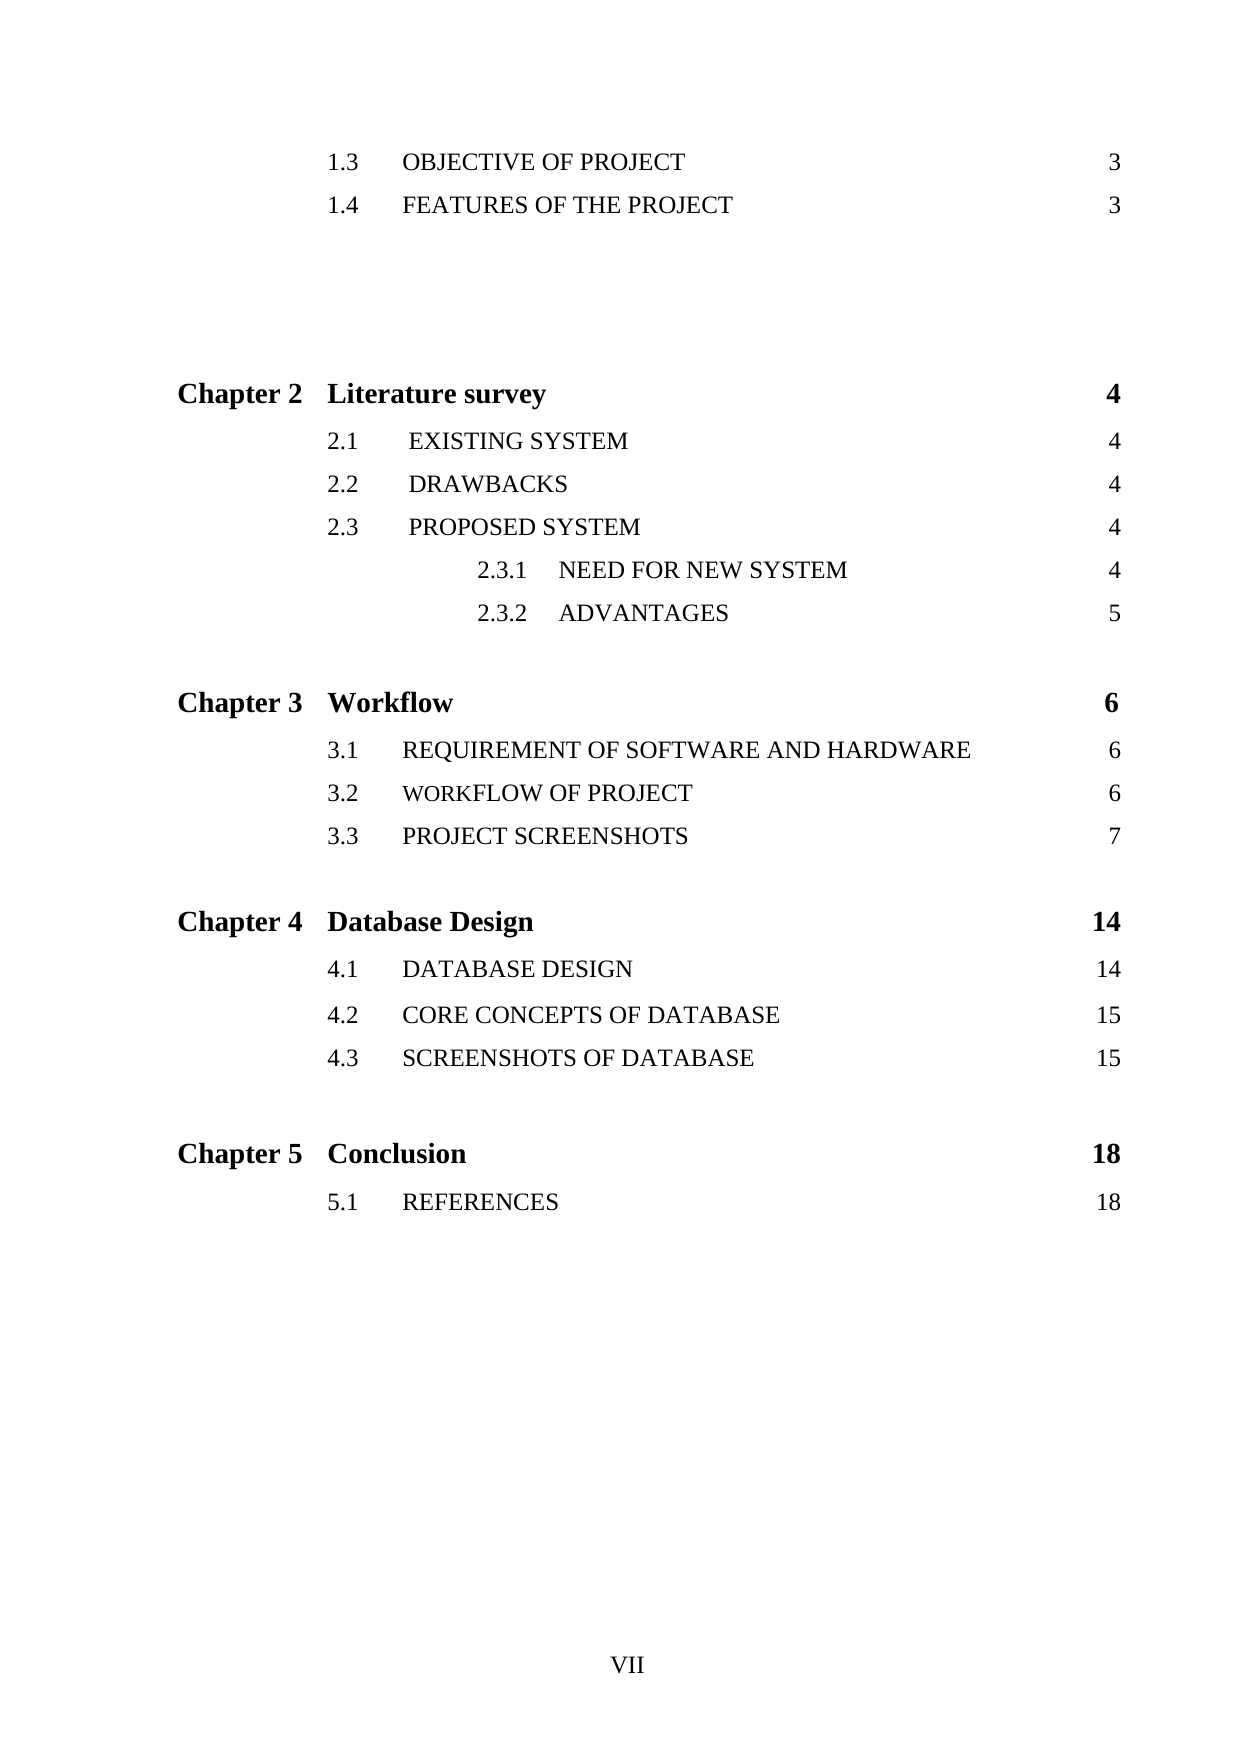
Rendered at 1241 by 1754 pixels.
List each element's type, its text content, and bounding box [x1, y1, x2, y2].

list EXISTING SYSTEM 4 [327, 426, 1122, 455]
text Chapter 5 Conclusion 18 [177, 1136, 1122, 1170]
text 1.3 OBJECTIVE OF PROJECT 3 [177, 147, 1122, 176]
text 3.1 REQUIREMENT OF SOFTWARE AND HARDWARE 6 [177, 735, 1122, 764]
text 3.3 PROJECT SCREENSHOTS 7 [252, 821, 1122, 850]
text Chapter 2 Literature survey 4 [177, 376, 1122, 409]
list PROPOSED SYSTEM 4 [327, 512, 1122, 541]
text Chapter 4 Database Design 14 [177, 904, 1122, 937]
text 5.1 REFERENCES 18 [177, 1187, 1122, 1215]
list NEED FOR NEW SYSTEM 4 [477, 555, 1122, 584]
list ADVANTAGES 5 [477, 598, 1122, 627]
list DRAWBACKS 4 [327, 469, 1122, 498]
text 4.2 CORE CONCEPTS OF DATABASE 15 [252, 1000, 1122, 1028]
text 1.4 FEATURES OF THE PROJECT 3 [177, 190, 1122, 219]
text Chapter 3 Workflow 6 [177, 685, 1122, 718]
text 4.1 DATABASE DESIGN 14 [177, 954, 1122, 983]
text 3.2 WORKFLOW OF PROJECT 6 [252, 778, 1122, 807]
text 4.3 SCREENSHOTS OF DATABASE 15 [177, 1043, 1122, 1072]
